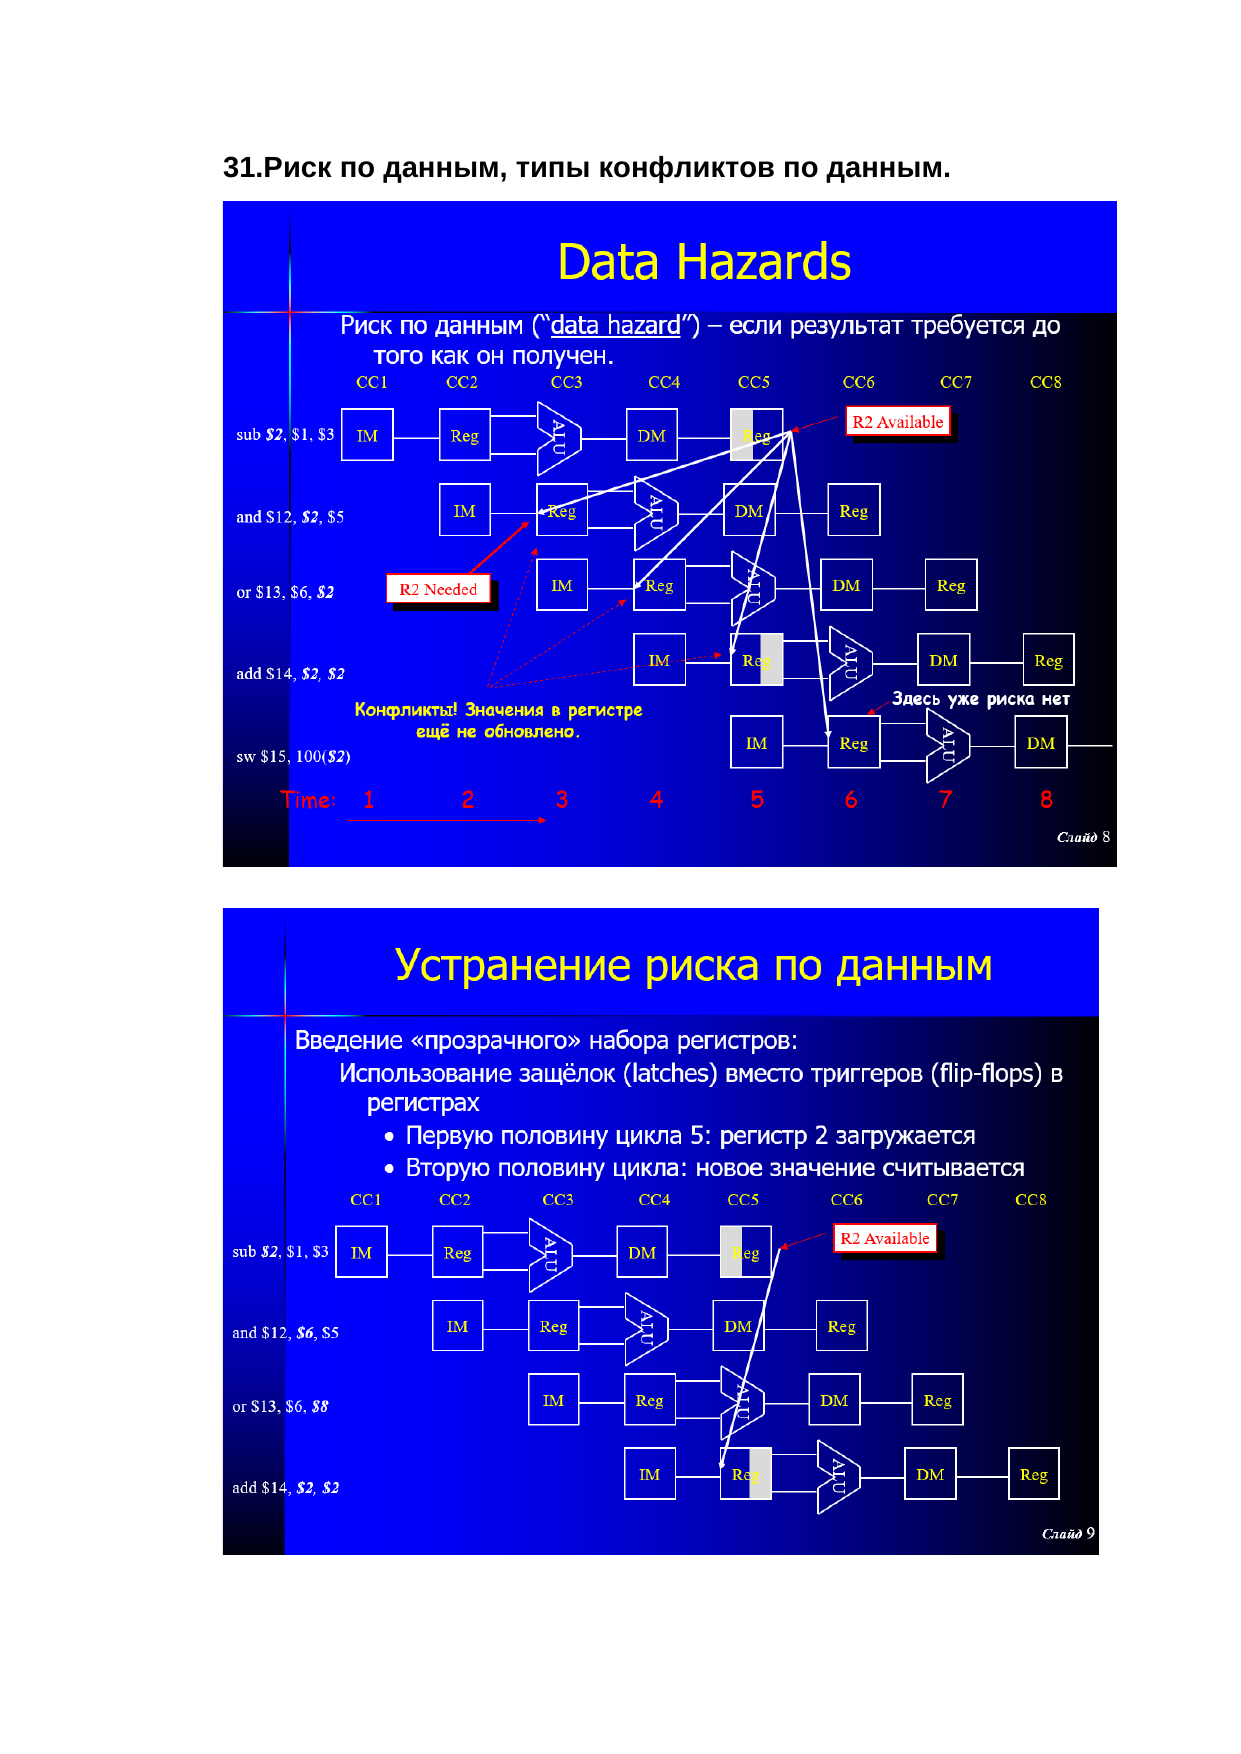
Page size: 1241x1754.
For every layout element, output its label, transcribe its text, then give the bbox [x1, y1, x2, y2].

picture [222, 201, 1117, 867]
subtitle 31.Риск по данным, типы конфликтов по данным. [223, 150, 1090, 183]
picture [222, 908, 1099, 1555]
